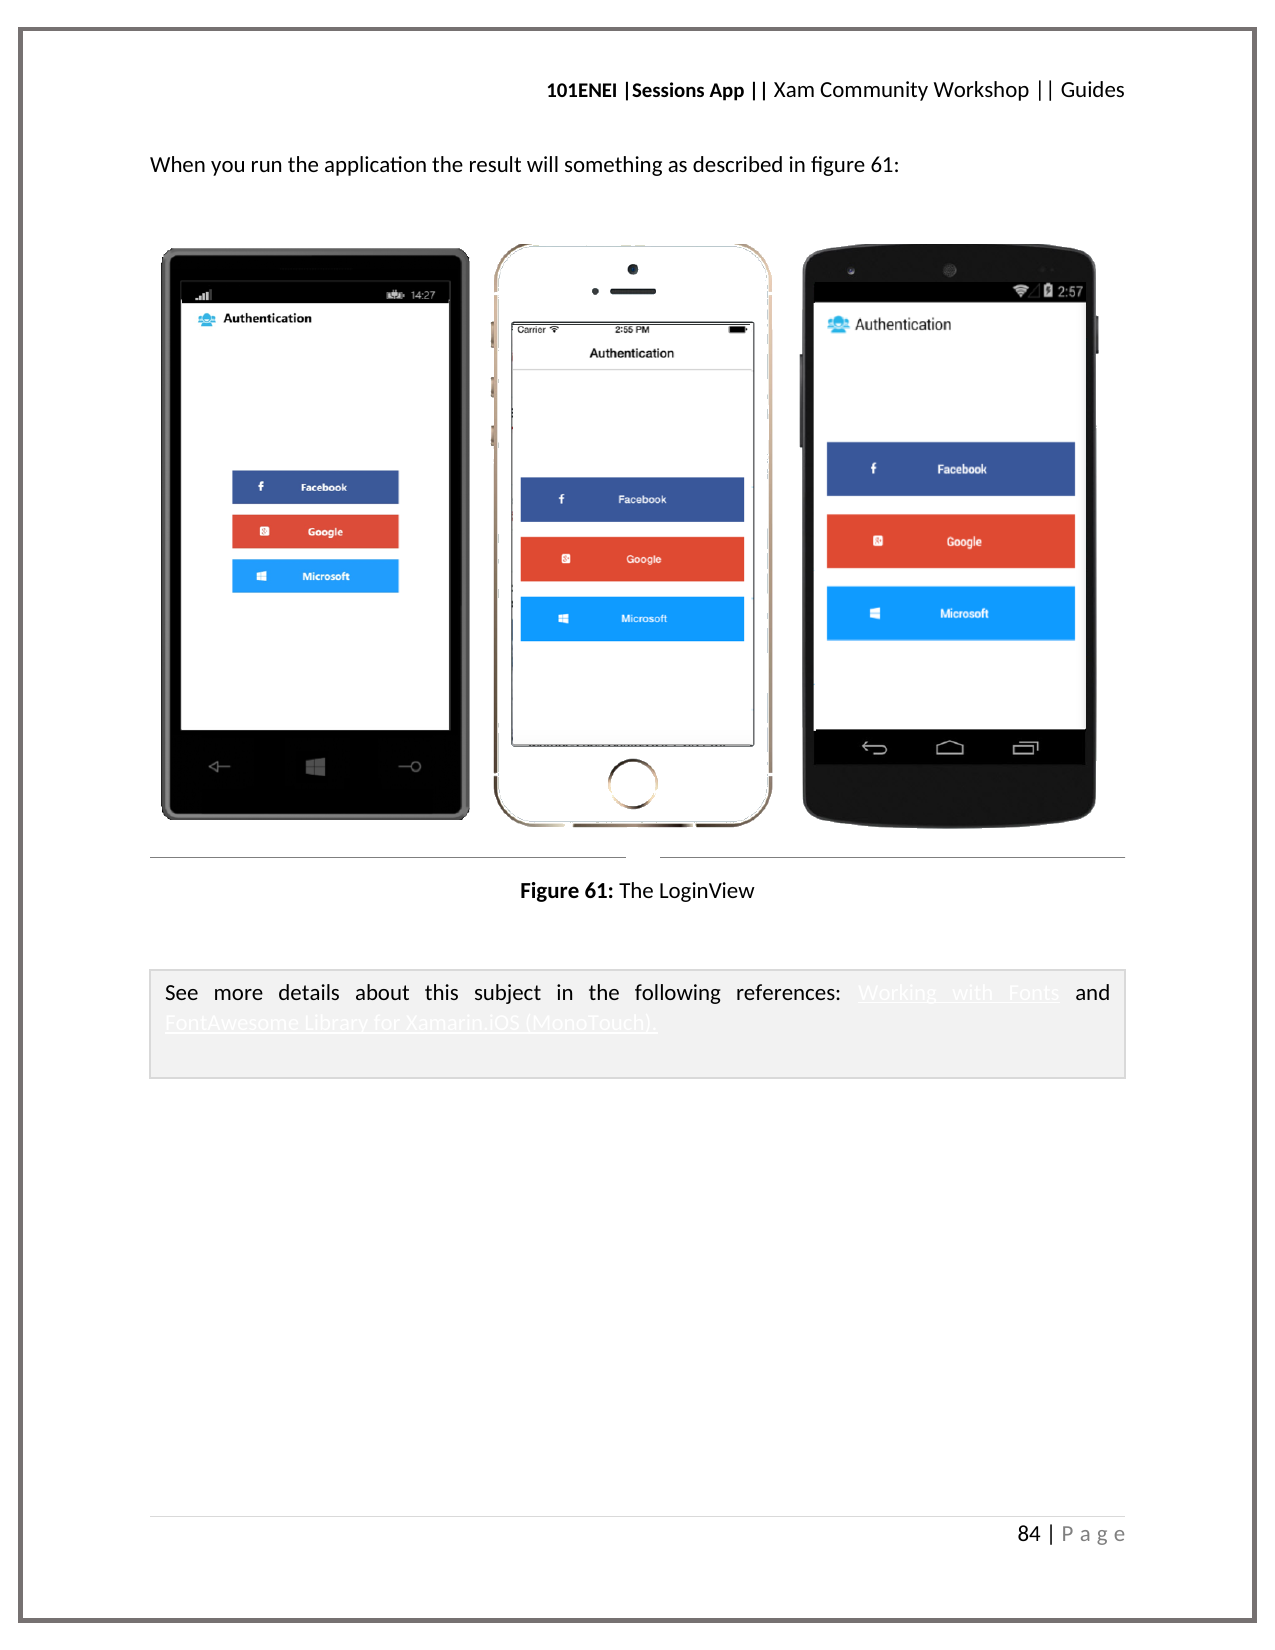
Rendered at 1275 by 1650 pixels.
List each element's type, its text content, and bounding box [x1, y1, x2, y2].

text Figure 61: The LoginView [150, 877, 1125, 905]
text When you run the application the result will something as described in figure 61: [150, 150, 1125, 178]
picture [150, 244, 1125, 858]
